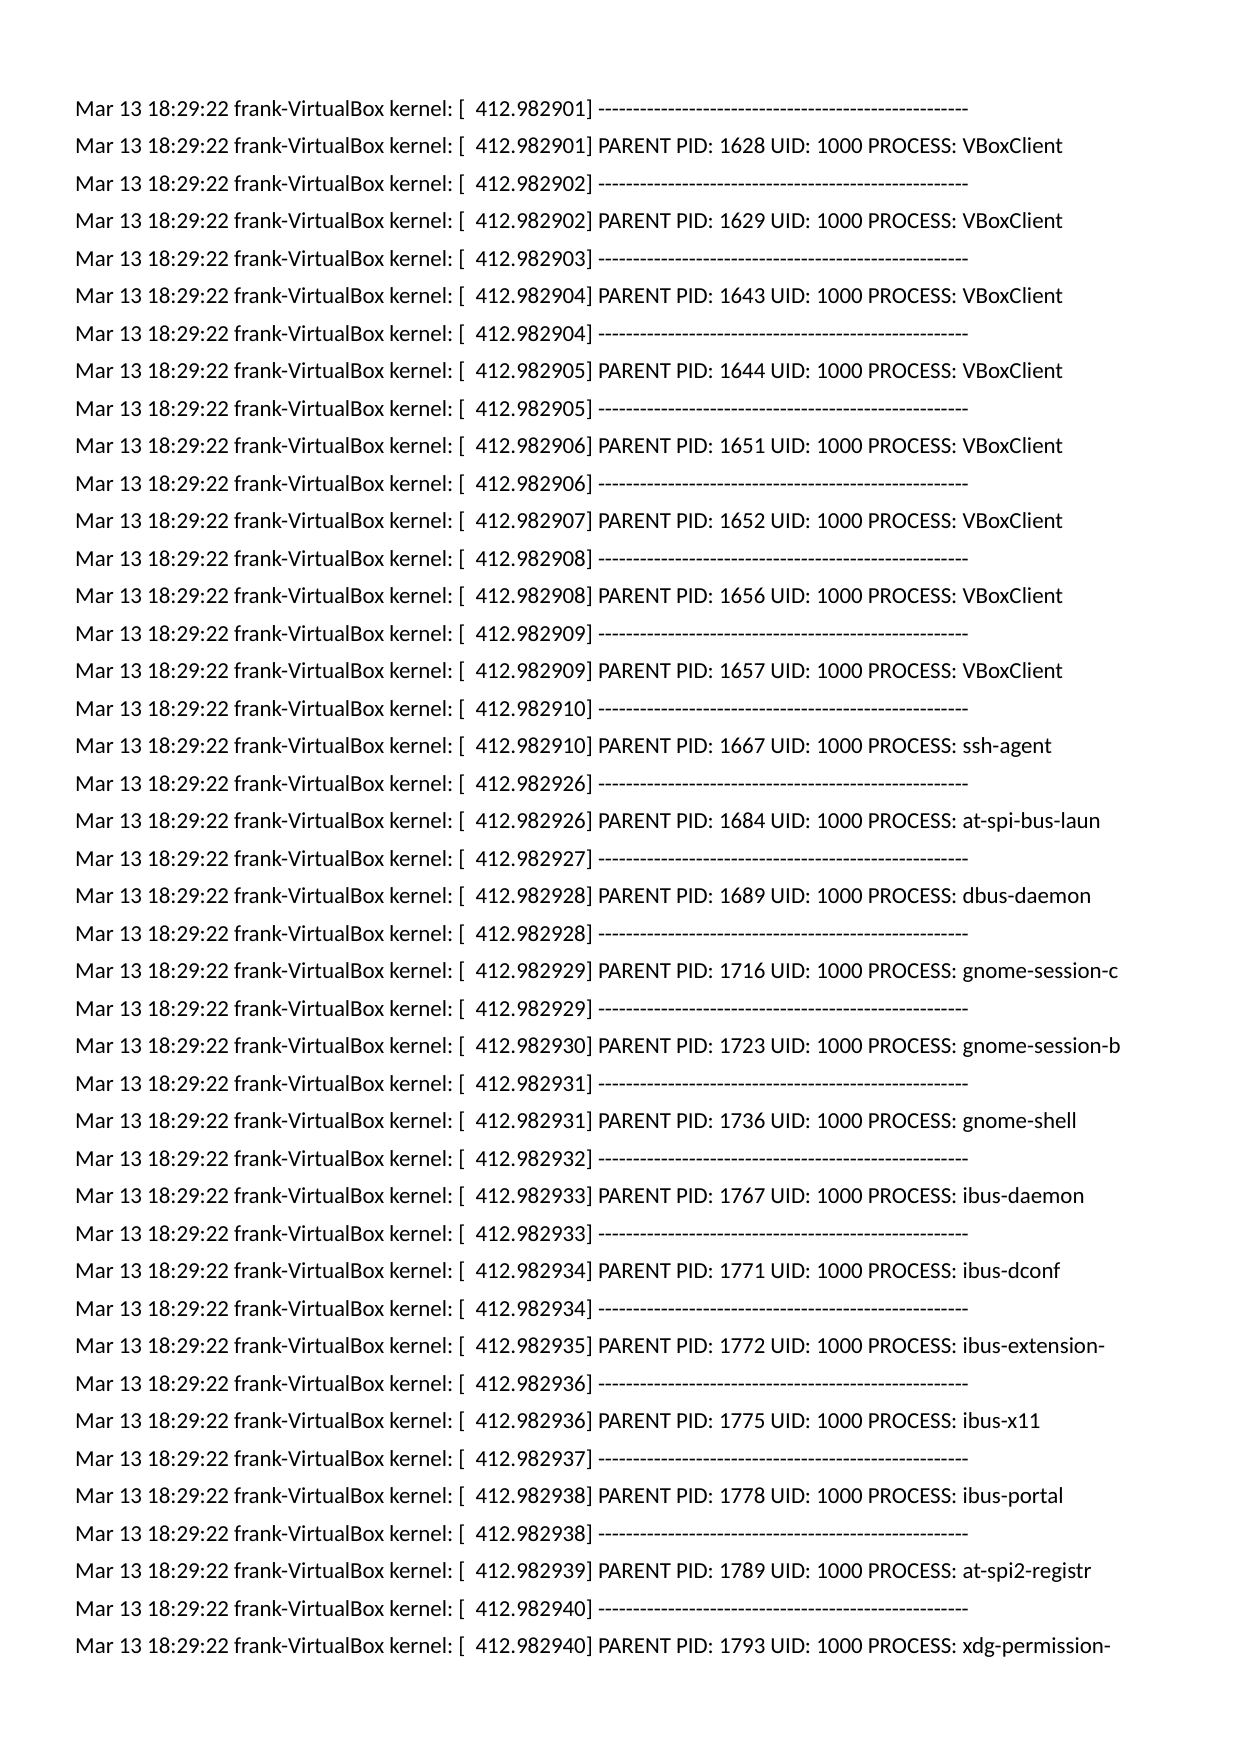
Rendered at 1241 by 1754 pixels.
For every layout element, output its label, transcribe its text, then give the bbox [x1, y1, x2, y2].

text Mar 13 18:29:22 frank-VirtualBox kernel: [ 412.982905] PARENT PID: 1644 UID: 1000 PROCESS: VBoxClient [75, 352, 1165, 389]
text Mar 13 18:29:22 frank-VirtualBox kernel: [ 412.982936] PARENT PID: 1775 UID: 1000 PROCESS: ibus-x11 [75, 1402, 1165, 1439]
text Mar 13 18:29:22 frank-VirtualBox kernel: [ 412.982940] PARENT PID: 1793 UID: 1000 PROCESS: xdg-permission- [75, 1627, 1165, 1664]
text Mar 13 18:29:22 frank-VirtualBox kernel: [ 412.982930] PARENT PID: 1723 UID: 1000 PROCESS: gnome-session-b [75, 1027, 1165, 1064]
text Mar 13 18:29:22 frank-VirtualBox kernel: [ 412.982906] ----------------------------------------------------- [75, 464, 1165, 502]
text Mar 13 18:29:22 frank-VirtualBox kernel: [ 412.982910] ----------------------------------------------------- [75, 689, 1165, 727]
text Mar 13 18:29:22 frank-VirtualBox kernel: [ 412.982938] ----------------------------------------------------- [75, 1514, 1165, 1552]
text Mar 13 18:29:22 frank-VirtualBox kernel: [ 412.982940] ----------------------------------------------------- [75, 1589, 1165, 1627]
text Mar 13 18:29:22 frank-VirtualBox kernel: [ 412.982902] PARENT PID: 1629 UID: 1000 PROCESS: VBoxClient [75, 202, 1165, 239]
text Mar 13 18:29:22 frank-VirtualBox kernel: [ 412.982901] ----------------------------------------------------- [75, 89, 1165, 127]
text Mar 13 18:29:22 frank-VirtualBox kernel: [ 412.982905] ----------------------------------------------------- [75, 389, 1165, 427]
text Mar 13 18:29:22 frank-VirtualBox kernel: [ 412.982931] PARENT PID: 1736 UID: 1000 PROCESS: gnome-shell [75, 1102, 1165, 1139]
text Mar 13 18:29:22 frank-VirtualBox kernel: [ 412.982939] PARENT PID: 1789 UID: 1000 PROCESS: at-spi2-registr [75, 1552, 1165, 1589]
text Mar 13 18:29:22 frank-VirtualBox kernel: [ 412.982928] PARENT PID: 1689 UID: 1000 PROCESS: dbus-daemon [75, 877, 1165, 914]
text Mar 13 18:29:22 frank-VirtualBox kernel: [ 412.982904] ----------------------------------------------------- [75, 314, 1165, 352]
text Mar 13 18:29:22 frank-VirtualBox kernel: [ 412.982934] ----------------------------------------------------- [75, 1289, 1165, 1327]
text Mar 13 18:29:22 frank-VirtualBox kernel: [ 412.982906] PARENT PID: 1651 UID: 1000 PROCESS: VBoxClient [75, 427, 1165, 464]
text Mar 13 18:29:22 frank-VirtualBox kernel: [ 412.982928] ----------------------------------------------------- [75, 914, 1165, 952]
text Mar 13 18:29:22 frank-VirtualBox kernel: [ 412.982936] ----------------------------------------------------- [75, 1364, 1165, 1402]
text Mar 13 18:29:22 frank-VirtualBox kernel: [ 412.982926] PARENT PID: 1684 UID: 1000 PROCESS: at-spi-bus-laun [75, 802, 1165, 839]
text Mar 13 18:29:22 frank-VirtualBox kernel: [ 412.982933] ----------------------------------------------------- [75, 1214, 1165, 1252]
text Mar 13 18:29:22 frank-VirtualBox kernel: [ 412.982908] PARENT PID: 1656 UID: 1000 PROCESS: VBoxClient [75, 577, 1165, 614]
text Mar 13 18:29:22 frank-VirtualBox kernel: [ 412.982935] PARENT PID: 1772 UID: 1000 PROCESS: ibus-extension- [75, 1327, 1165, 1364]
text Mar 13 18:29:22 frank-VirtualBox kernel: [ 412.982902] ----------------------------------------------------- [75, 164, 1165, 202]
text Mar 13 18:29:22 frank-VirtualBox kernel: [ 412.982929] PARENT PID: 1716 UID: 1000 PROCESS: gnome-session-c [75, 952, 1165, 989]
text Mar 13 18:29:22 frank-VirtualBox kernel: [ 412.982901] PARENT PID: 1628 UID: 1000 PROCESS: VBoxClient [75, 127, 1165, 164]
text Mar 13 18:29:22 frank-VirtualBox kernel: [ 412.982909] ----------------------------------------------------- [75, 614, 1165, 652]
text Mar 13 18:29:22 frank-VirtualBox kernel: [ 412.982903] ----------------------------------------------------- [75, 239, 1165, 277]
text Mar 13 18:29:22 frank-VirtualBox kernel: [ 412.982929] ----------------------------------------------------- [75, 989, 1165, 1027]
text Mar 13 18:29:22 frank-VirtualBox kernel: [ 412.982927] ----------------------------------------------------- [75, 839, 1165, 877]
text Mar 13 18:29:22 frank-VirtualBox kernel: [ 412.982938] PARENT PID: 1778 UID: 1000 PROCESS: ibus-portal [75, 1477, 1165, 1514]
text Mar 13 18:29:22 frank-VirtualBox kernel: [ 412.982934] PARENT PID: 1771 UID: 1000 PROCESS: ibus-dconf [75, 1252, 1165, 1289]
text Mar 13 18:29:22 frank-VirtualBox kernel: [ 412.982931] ----------------------------------------------------- [75, 1064, 1165, 1102]
text Mar 13 18:29:22 frank-VirtualBox kernel: [ 412.982908] ----------------------------------------------------- [75, 539, 1165, 577]
text Mar 13 18:29:22 frank-VirtualBox kernel: [ 412.982904] PARENT PID: 1643 UID: 1000 PROCESS: VBoxClient [75, 277, 1165, 314]
text Mar 13 18:29:22 frank-VirtualBox kernel: [ 412.982937] ----------------------------------------------------- [75, 1439, 1165, 1477]
text Mar 13 18:29:22 frank-VirtualBox kernel: [ 412.982926] ----------------------------------------------------- [75, 764, 1165, 802]
text Mar 13 18:29:22 frank-VirtualBox kernel: [ 412.982909] PARENT PID: 1657 UID: 1000 PROCESS: VBoxClient [75, 652, 1165, 689]
text Mar 13 18:29:22 frank-VirtualBox kernel: [ 412.982910] PARENT PID: 1667 UID: 1000 PROCESS: ssh-agent [75, 727, 1165, 764]
text Mar 13 18:29:22 frank-VirtualBox kernel: [ 412.982932] ----------------------------------------------------- [75, 1139, 1165, 1177]
text Mar 13 18:29:22 frank-VirtualBox kernel: [ 412.982933] PARENT PID: 1767 UID: 1000 PROCESS: ibus-daemon [75, 1177, 1165, 1214]
text Mar 13 18:29:22 frank-VirtualBox kernel: [ 412.982907] PARENT PID: 1652 UID: 1000 PROCESS: VBoxClient [75, 502, 1165, 539]
